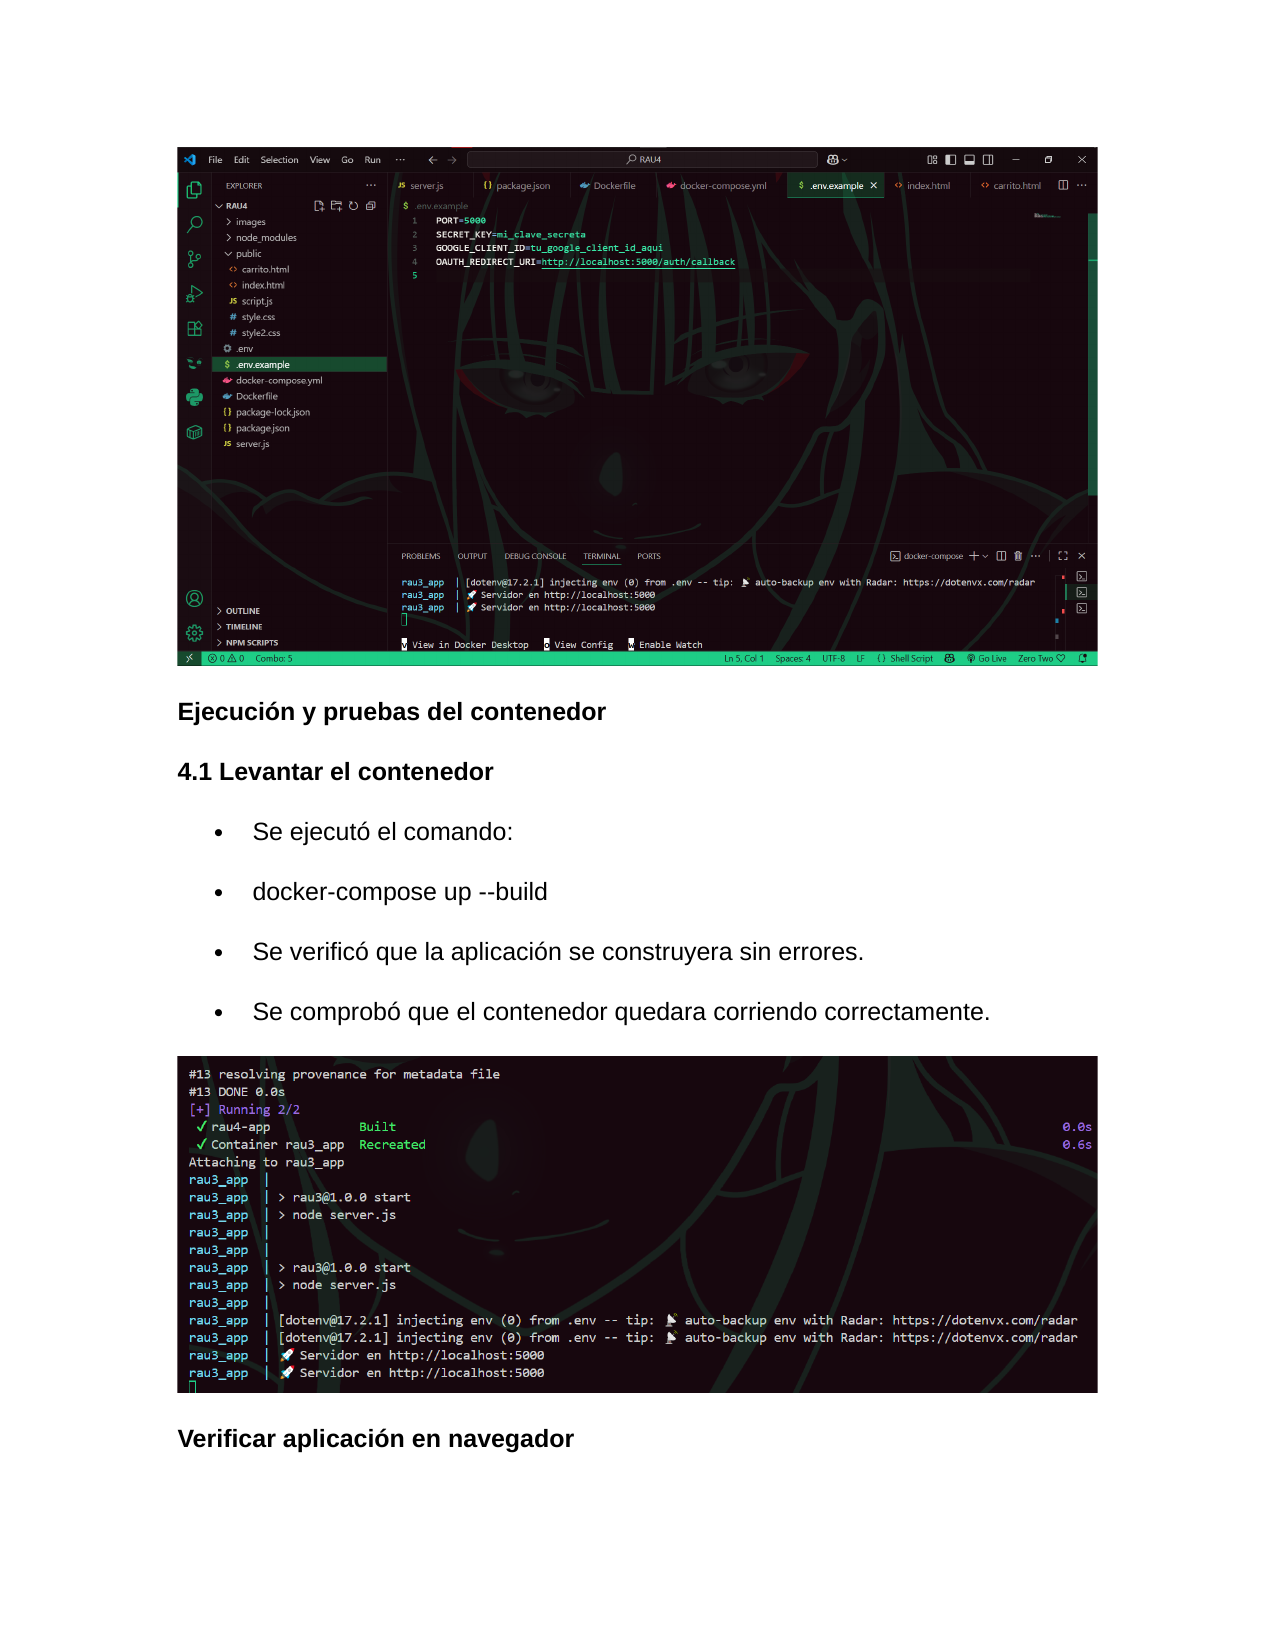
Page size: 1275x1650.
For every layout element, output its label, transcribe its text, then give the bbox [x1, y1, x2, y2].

list Se verificó que la aplicación se construyera sin errores. [215, 937, 1098, 965]
list docker-compose up --build [215, 877, 1098, 905]
picture [177, 1056, 1098, 1393]
text 4.1 Levantar el contenedor [177, 757, 1098, 785]
list Se ejecutó el comando: [215, 817, 1098, 845]
text Ejecución y pruebas del contenedor [177, 697, 1098, 725]
text Verificar aplicación en navegador [177, 1424, 1098, 1452]
picture [177, 147, 1098, 666]
list Se comprobó que el contenedor quedara corriendo correctamente. [215, 997, 1098, 1025]
